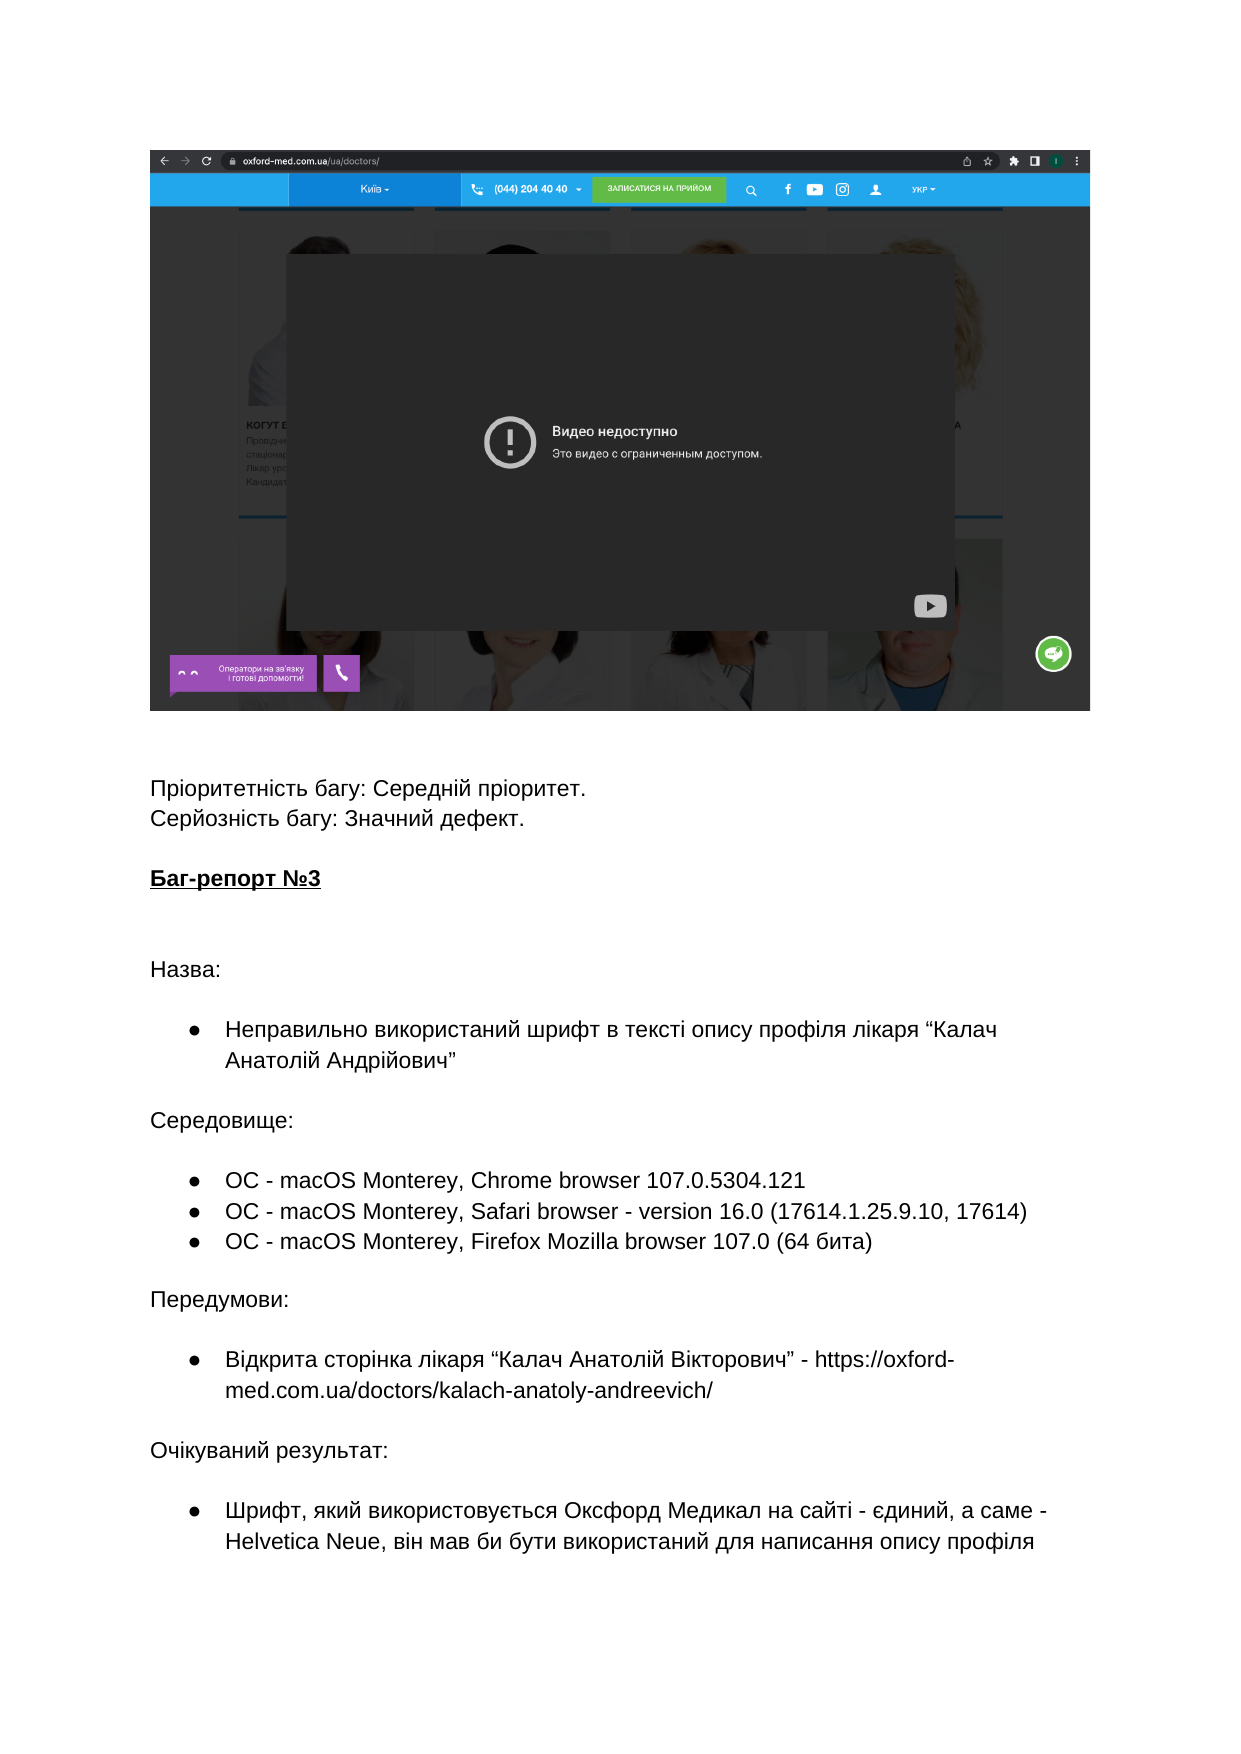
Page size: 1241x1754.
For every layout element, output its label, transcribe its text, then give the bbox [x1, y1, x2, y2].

list Відкрита сторінка лікаря “Калач Анатолій Вікторович” - https://oxford-med.com.ua/doctors/kalach-anatoly-andreevich/ [187, 1346, 1090, 1403]
list OC - macOS Monterey, Firefox Mozilla browser 107.0 (64 бита) [187, 1228, 1090, 1254]
text Назва: [150, 956, 1090, 982]
list ОС - macOS Monterey, Chrome browser 107.0.5304.121 [187, 1167, 1090, 1194]
text Передумови: [150, 1286, 1090, 1312]
text Очікуваний результат: [150, 1437, 1090, 1463]
text Баг-репорт №3 [150, 865, 1090, 892]
list Шрифт, який використовується Оксфорд Медикал на сайті - єдиний, а саме - Helvetica Neue, він мав би бути використаний для написання опису профіля [187, 1497, 1090, 1554]
list OC - macOS Monterey, Safari browser - version 16.0 (17614.1.25.9.10, 17614) [187, 1198, 1090, 1224]
text Пріоритетність багу: Середній пріоритет. [150, 775, 1090, 801]
picture [150, 150, 1091, 711]
list Неправильно використаний шрифт в тексті опису профіля лікаря “Калач Анатолій Андрійович” [187, 1016, 1090, 1073]
text Серйозність багу: Значний дефект. [150, 805, 1090, 831]
text Середовище: [150, 1107, 1090, 1133]
